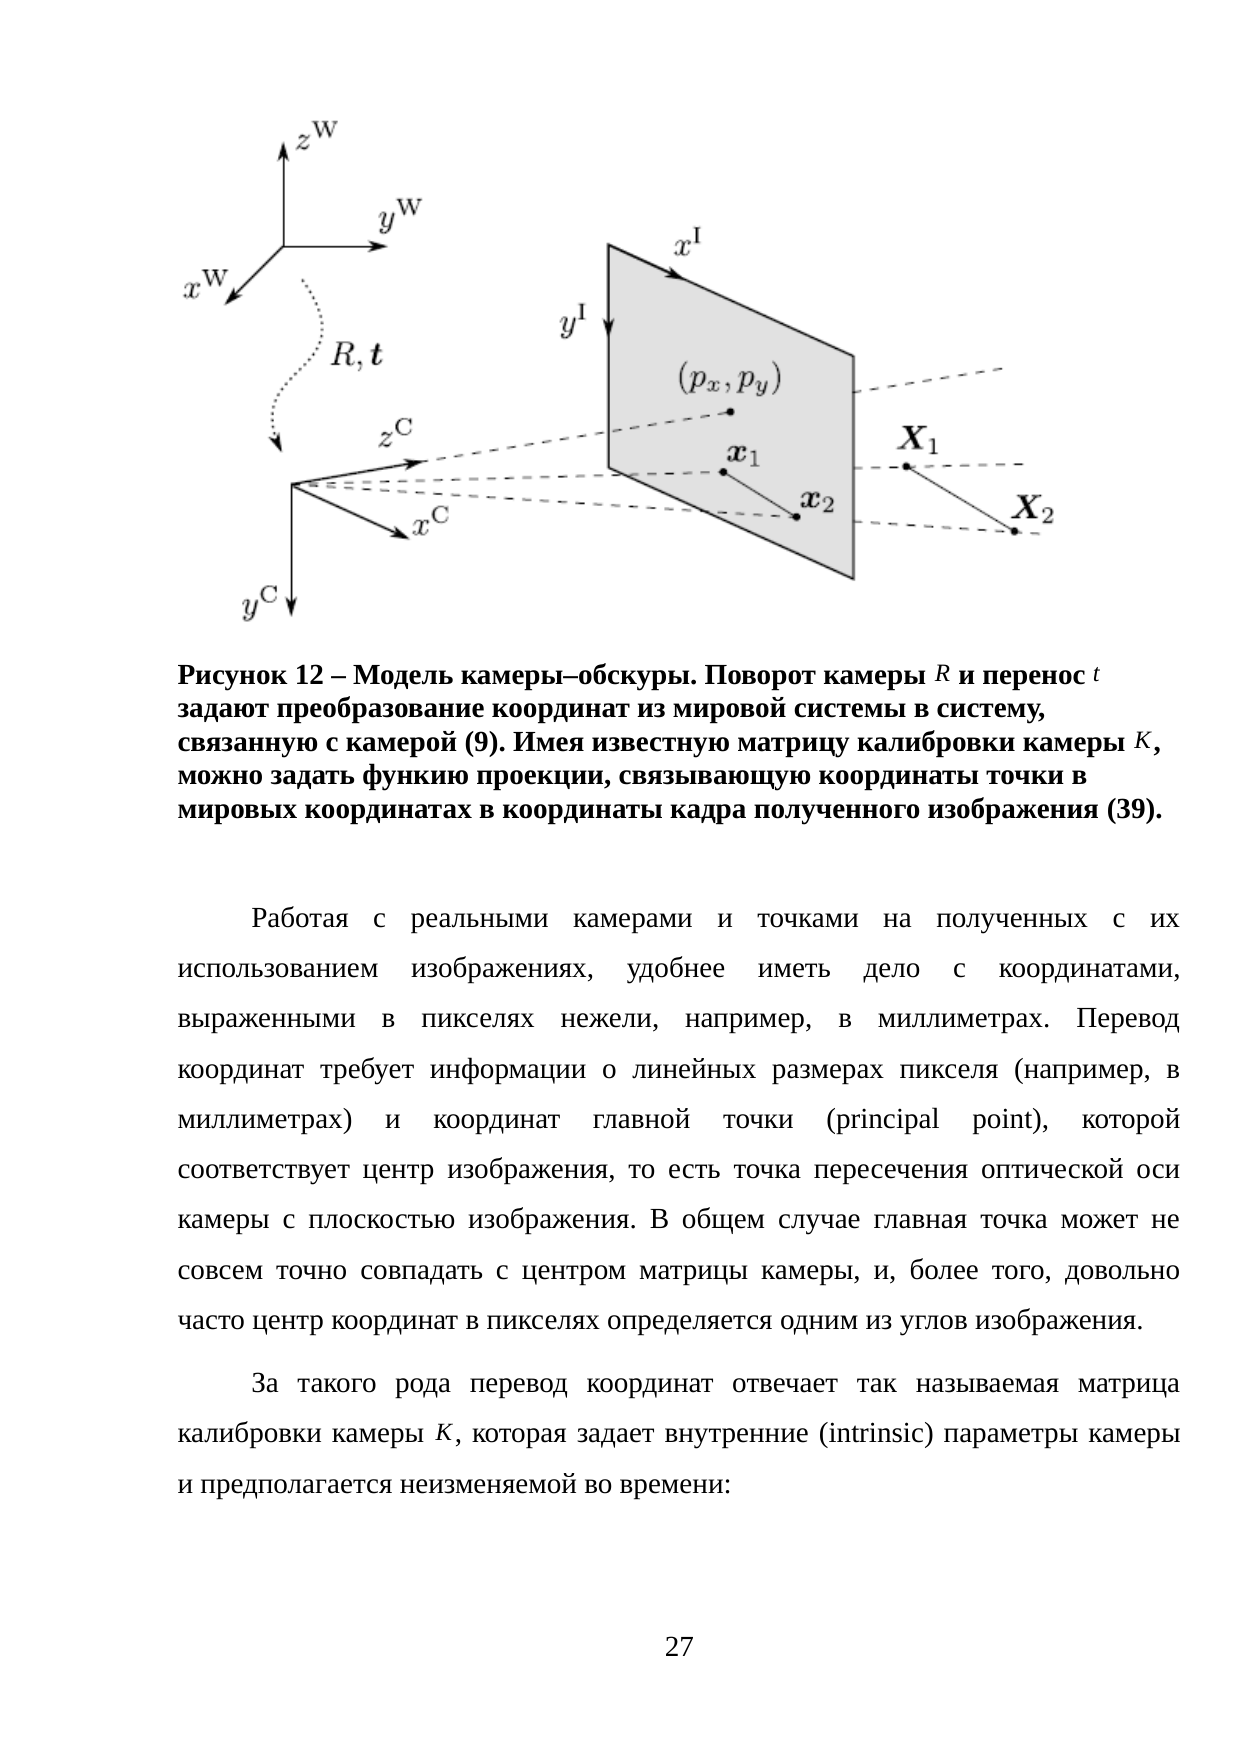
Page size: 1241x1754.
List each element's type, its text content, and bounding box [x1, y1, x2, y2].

text Работая с реальными камерами и точками на полученных с их использованием изображениях, удобнее иметь дело с координатами, выраженными в пикселях нежели, например, в миллиметрах. Перевод координат требует информации о линейных размерах пикселя (например, в миллиметрах) и координат главной точки (principal point), которой соответствует центр изображения, то есть точка пересечения оптической оси камеры с плоскостью изображения. В общем случае главная точка может не совсем точно совпадать с центром матрицы камеры, и, более того, довольно часто центр координат в пикселях определяется одним из углов изображения. [177, 900, 1181, 1336]
text За такого рода перевод координат отвечает так называемая матрица калибровки камеры , которая задает внутренние (intrinsic) параметры камеры и предполагается неизменяемой во времени: [177, 1365, 1181, 1499]
picture [177, 118, 1057, 628]
